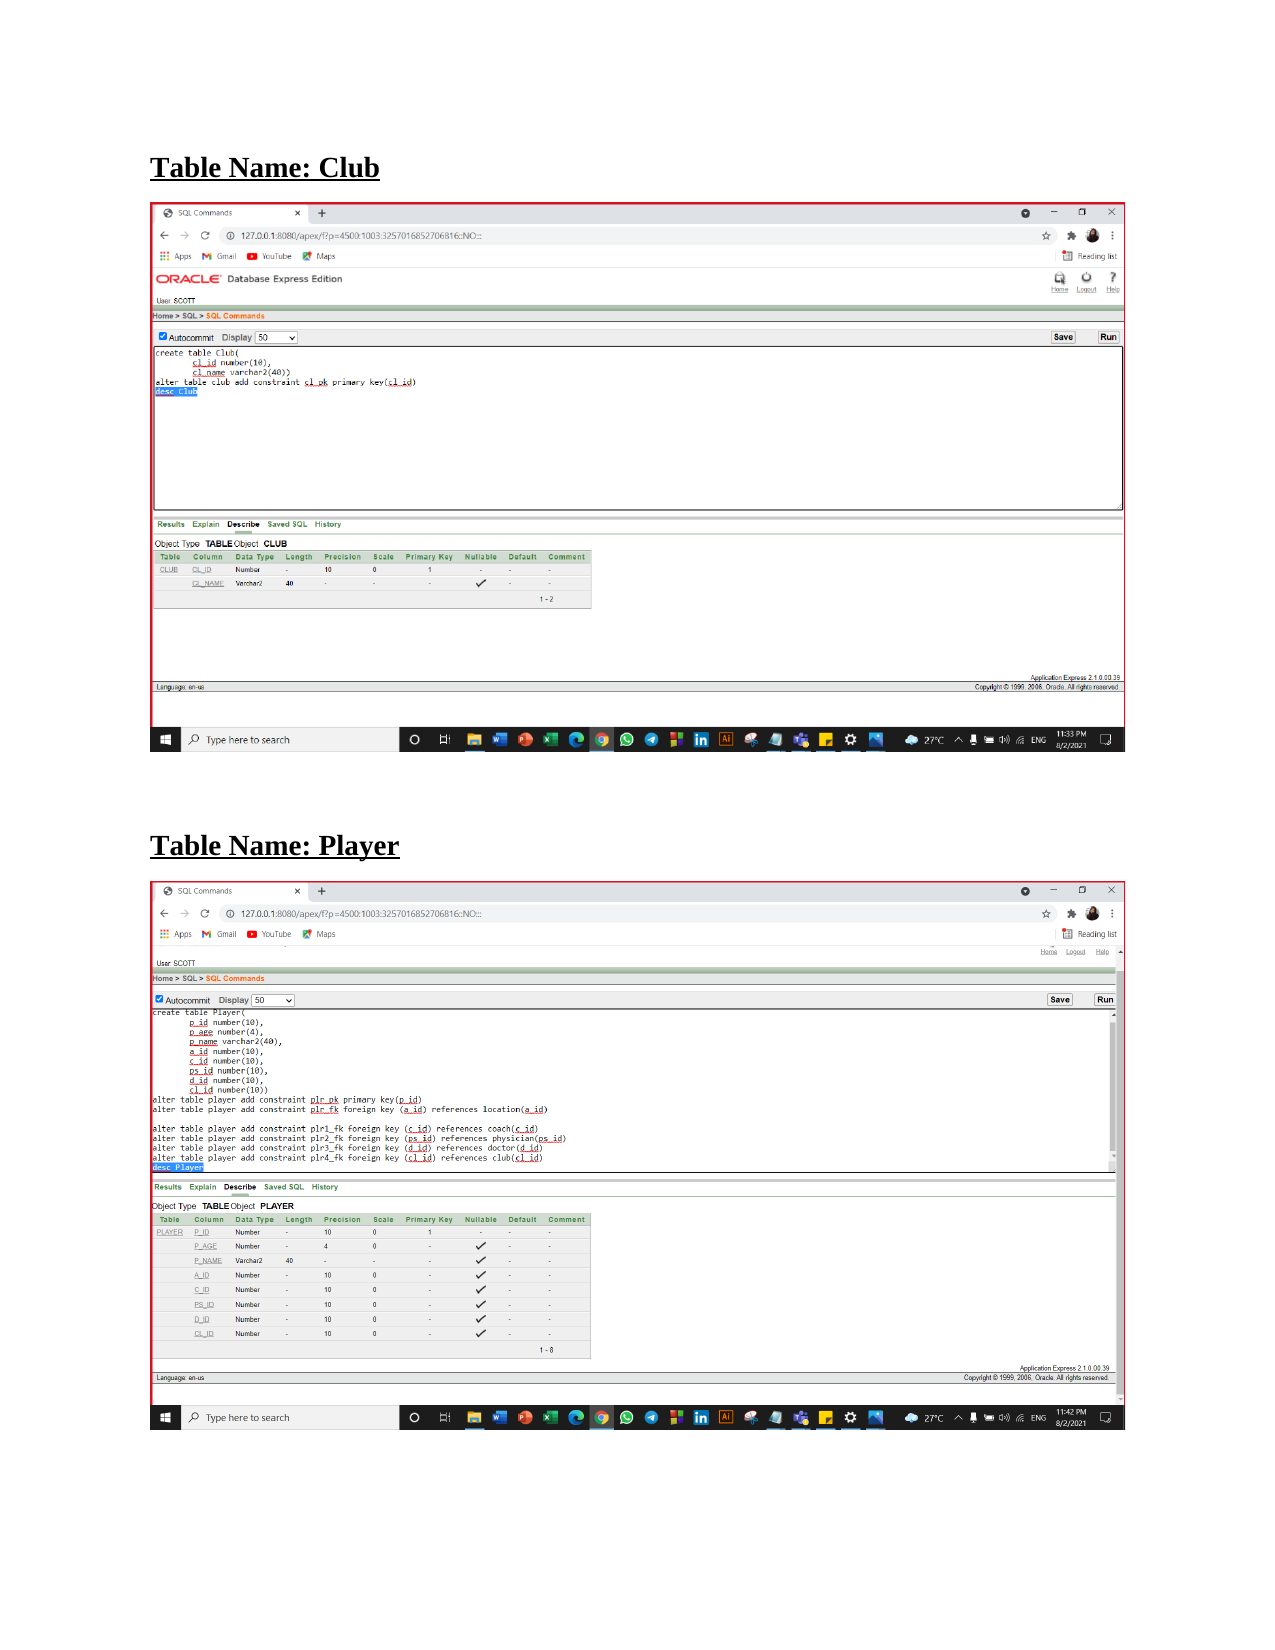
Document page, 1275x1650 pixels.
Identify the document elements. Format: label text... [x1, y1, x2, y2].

picture [150, 202, 1125, 752]
text Table Name: Club [150, 150, 1125, 183]
picture [150, 881, 1125, 1430]
text Table Name: Player [150, 828, 1125, 862]
